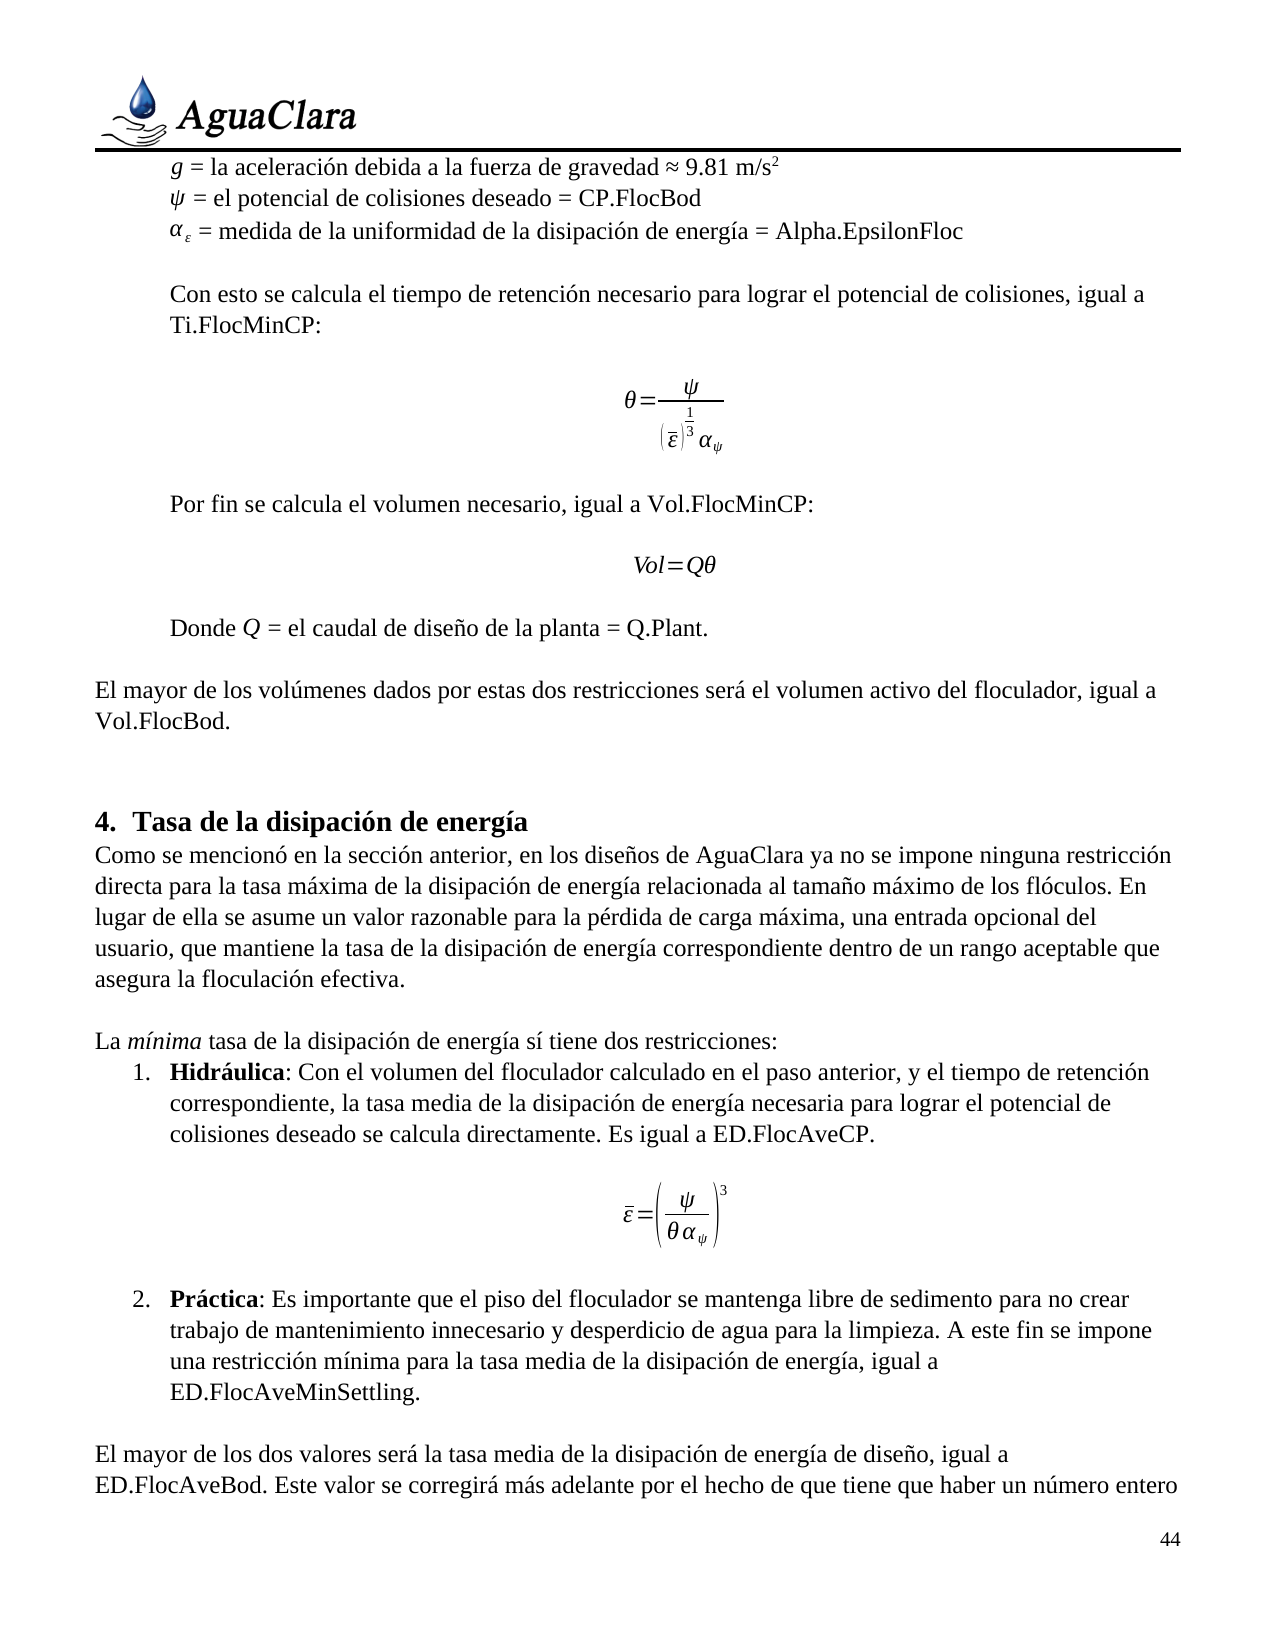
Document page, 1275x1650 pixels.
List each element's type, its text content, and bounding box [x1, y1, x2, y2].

list Práctica: Es importante que el piso del floculador se mantenga libre de sedimento para no crear trabajo de mantenimiento innecesario y desperdicio de agua para la limpieza. A este fin se impone una restricción mínima para la tasa media de la disipación de energía, igual a ED.FlocAveMinSettling. [132, 1284, 1181, 1406]
subtitle Tasa de la disipación de energía [94, 804, 1181, 837]
list = medida de la uniformidad de la disipación de energía = Alpha.EpsilonFloc [169, 214, 1181, 246]
list = el potencial de colisiones deseado = CP.FlocBod [169, 183, 1181, 212]
list = la aceleración debida a la fuerza de gravedad ≈ 9.81 m/s2 [169, 152, 1181, 181]
text Como se mencionó en la sección anterior, en los diseños de AguaClara ya no se impone ninguna restricción directa para la tasa máxima de la disipación de energía relacionada al tamaño máximo de los flóculos. En lugar de ella se asume un valor razonable para la pérdida de carga máxima, una entrada opcional del usuario, que mantiene la tasa de la disipación de energía correspondiente dentro de un rango aceptable que asegura la floculación efectiva. [94, 840, 1181, 993]
picture [94, 75, 373, 148]
list Donde = el caudal de diseño de la planta = Q.Plant. [169, 613, 1181, 642]
list Por fin se calcula el volumen necesario, igual a Vol.FlocMinCP: [169, 489, 1181, 518]
list Hidráulica: Con el volumen del floculador calculado en el paso anterior, y el tiempo de retención correspondiente, la tasa media de la disipación de energía necesaria para lograr el potencial de colisiones deseado se calcula directamente. Es igual a ED.FlocAveCP. [132, 1057, 1181, 1148]
text El mayor de los volúmenes dados por estas dos restricciones será el volumen activo del floculador, igual a Vol.FlocBod. [94, 675, 1181, 735]
text La mínima tasa de la disipación de energía sí tiene dos restricciones: [94, 1026, 1181, 1055]
list Con esto se calcula el tiempo de retención necesario para lograr el potencial de colisiones, igual a Ti.FlocMinCP: [169, 279, 1181, 339]
